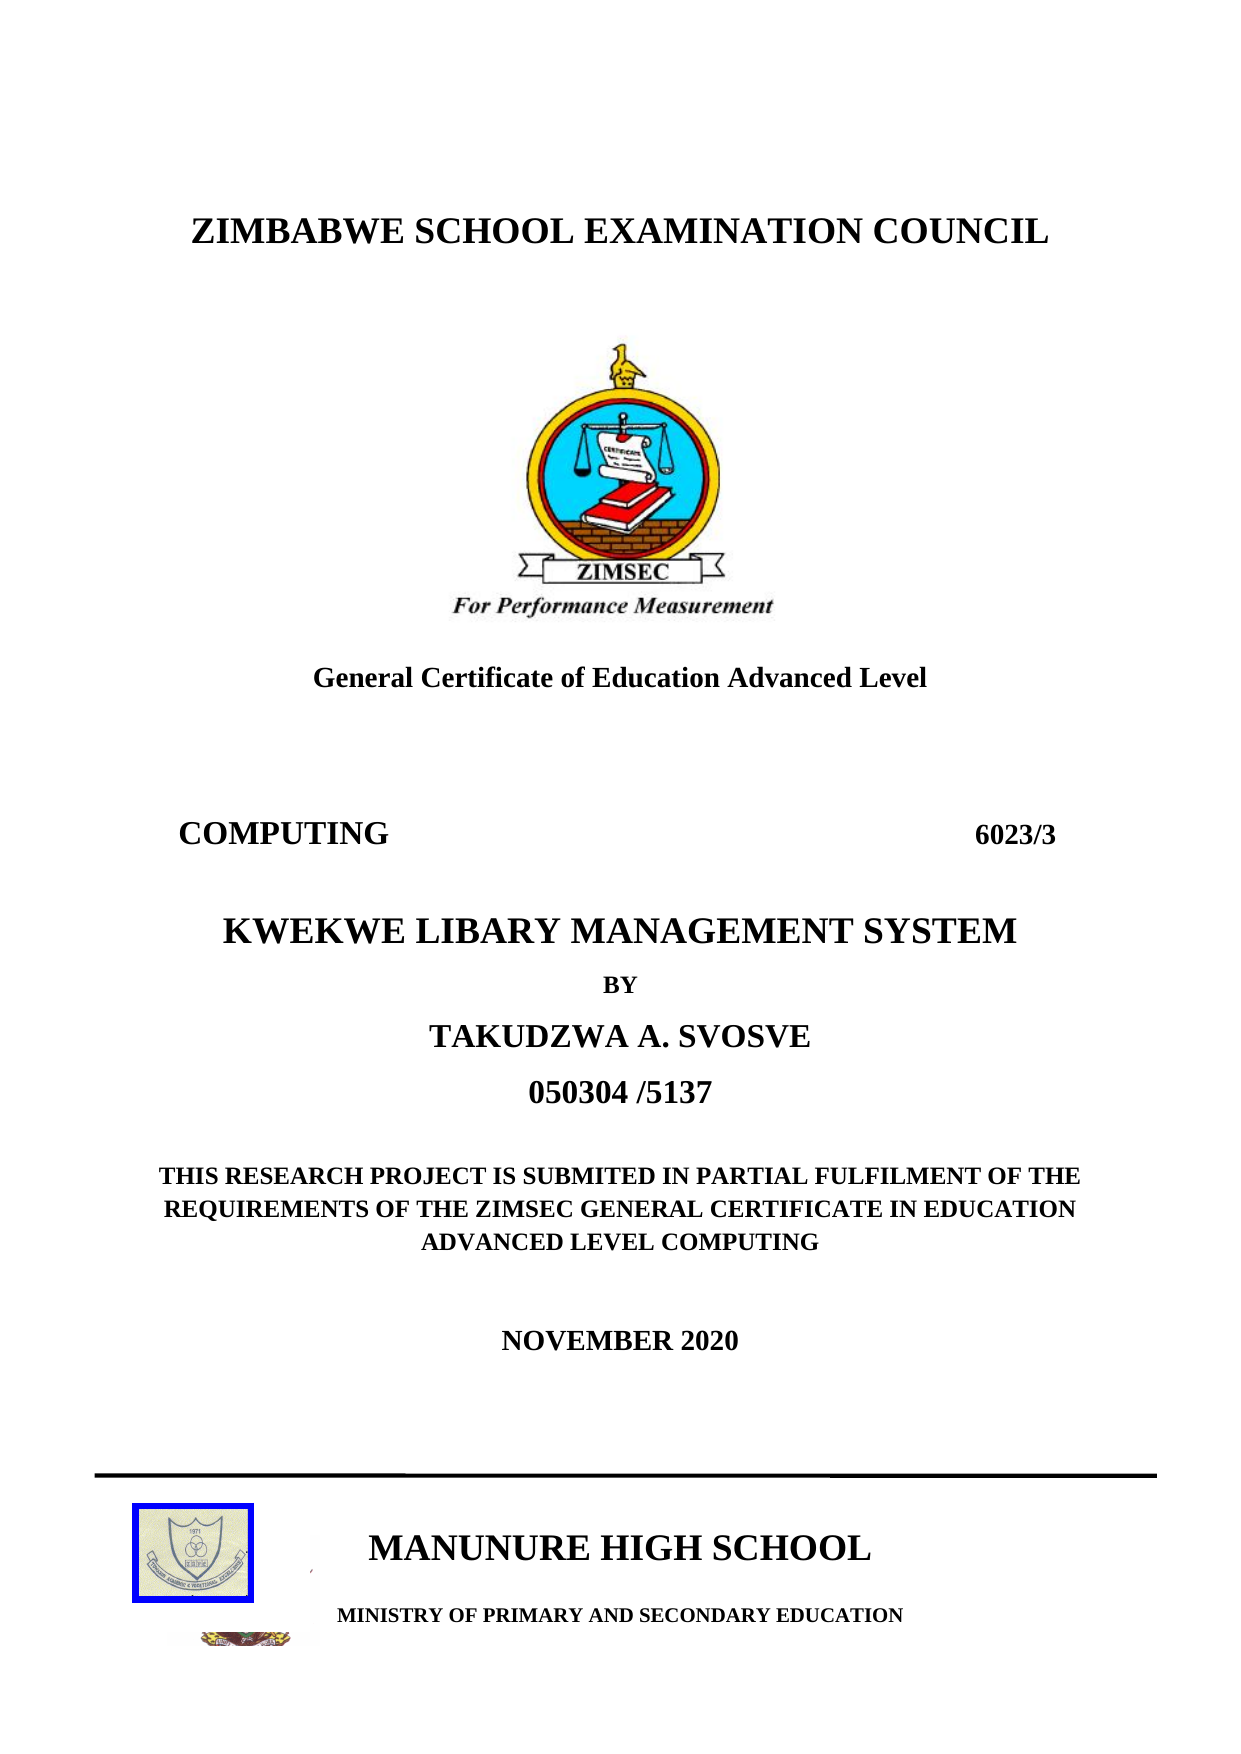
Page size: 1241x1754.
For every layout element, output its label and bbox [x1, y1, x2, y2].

picture [428, 315, 812, 644]
picture [139, 1509, 248, 1596]
